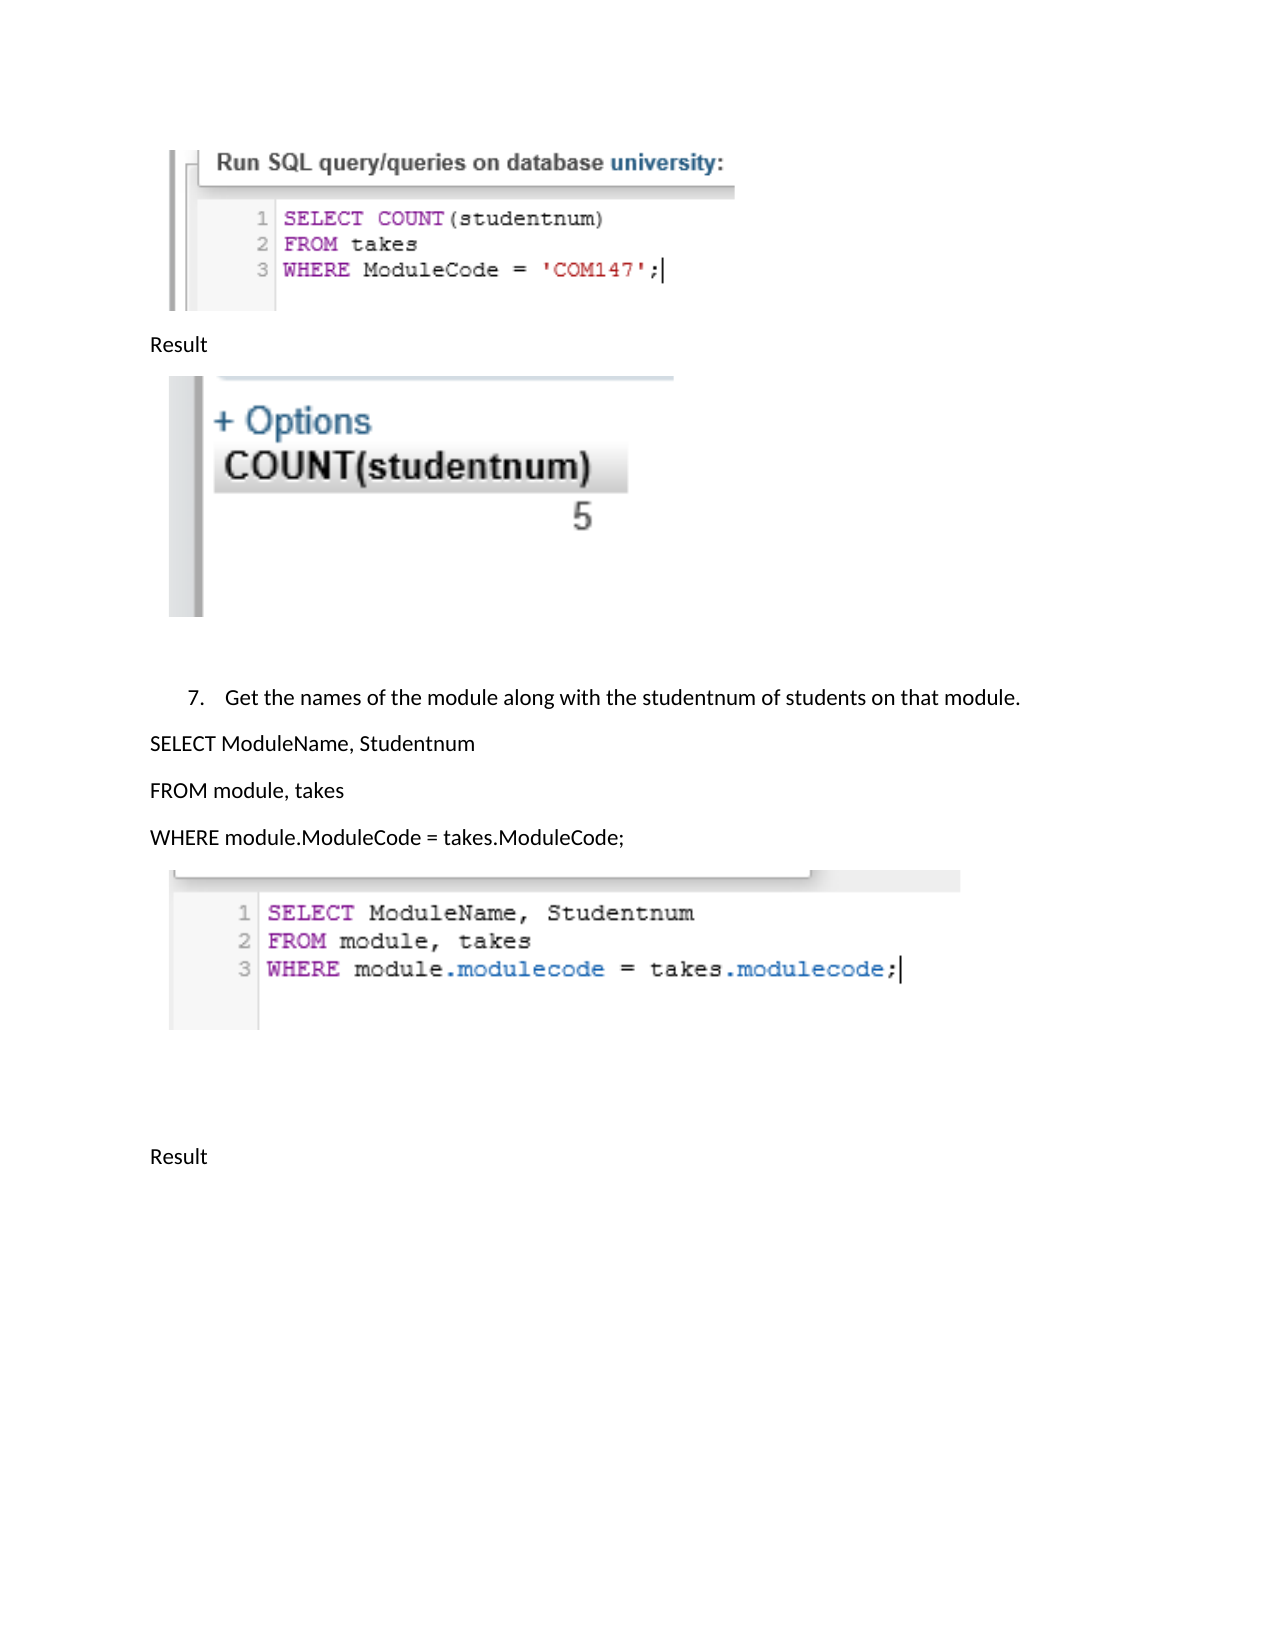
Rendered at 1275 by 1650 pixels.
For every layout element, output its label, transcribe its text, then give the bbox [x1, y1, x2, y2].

list Get the names of the module along with the studentnum of students on that module. [187, 683, 1125, 711]
text Result [150, 330, 1125, 358]
text SELECT ModuleName, Studentnum [150, 729, 1125, 758]
text Result [150, 1142, 1125, 1170]
text FROM module, takes [150, 776, 1125, 804]
text WHERE module.ModuleCode = takes.ModuleCode; [150, 823, 1125, 851]
